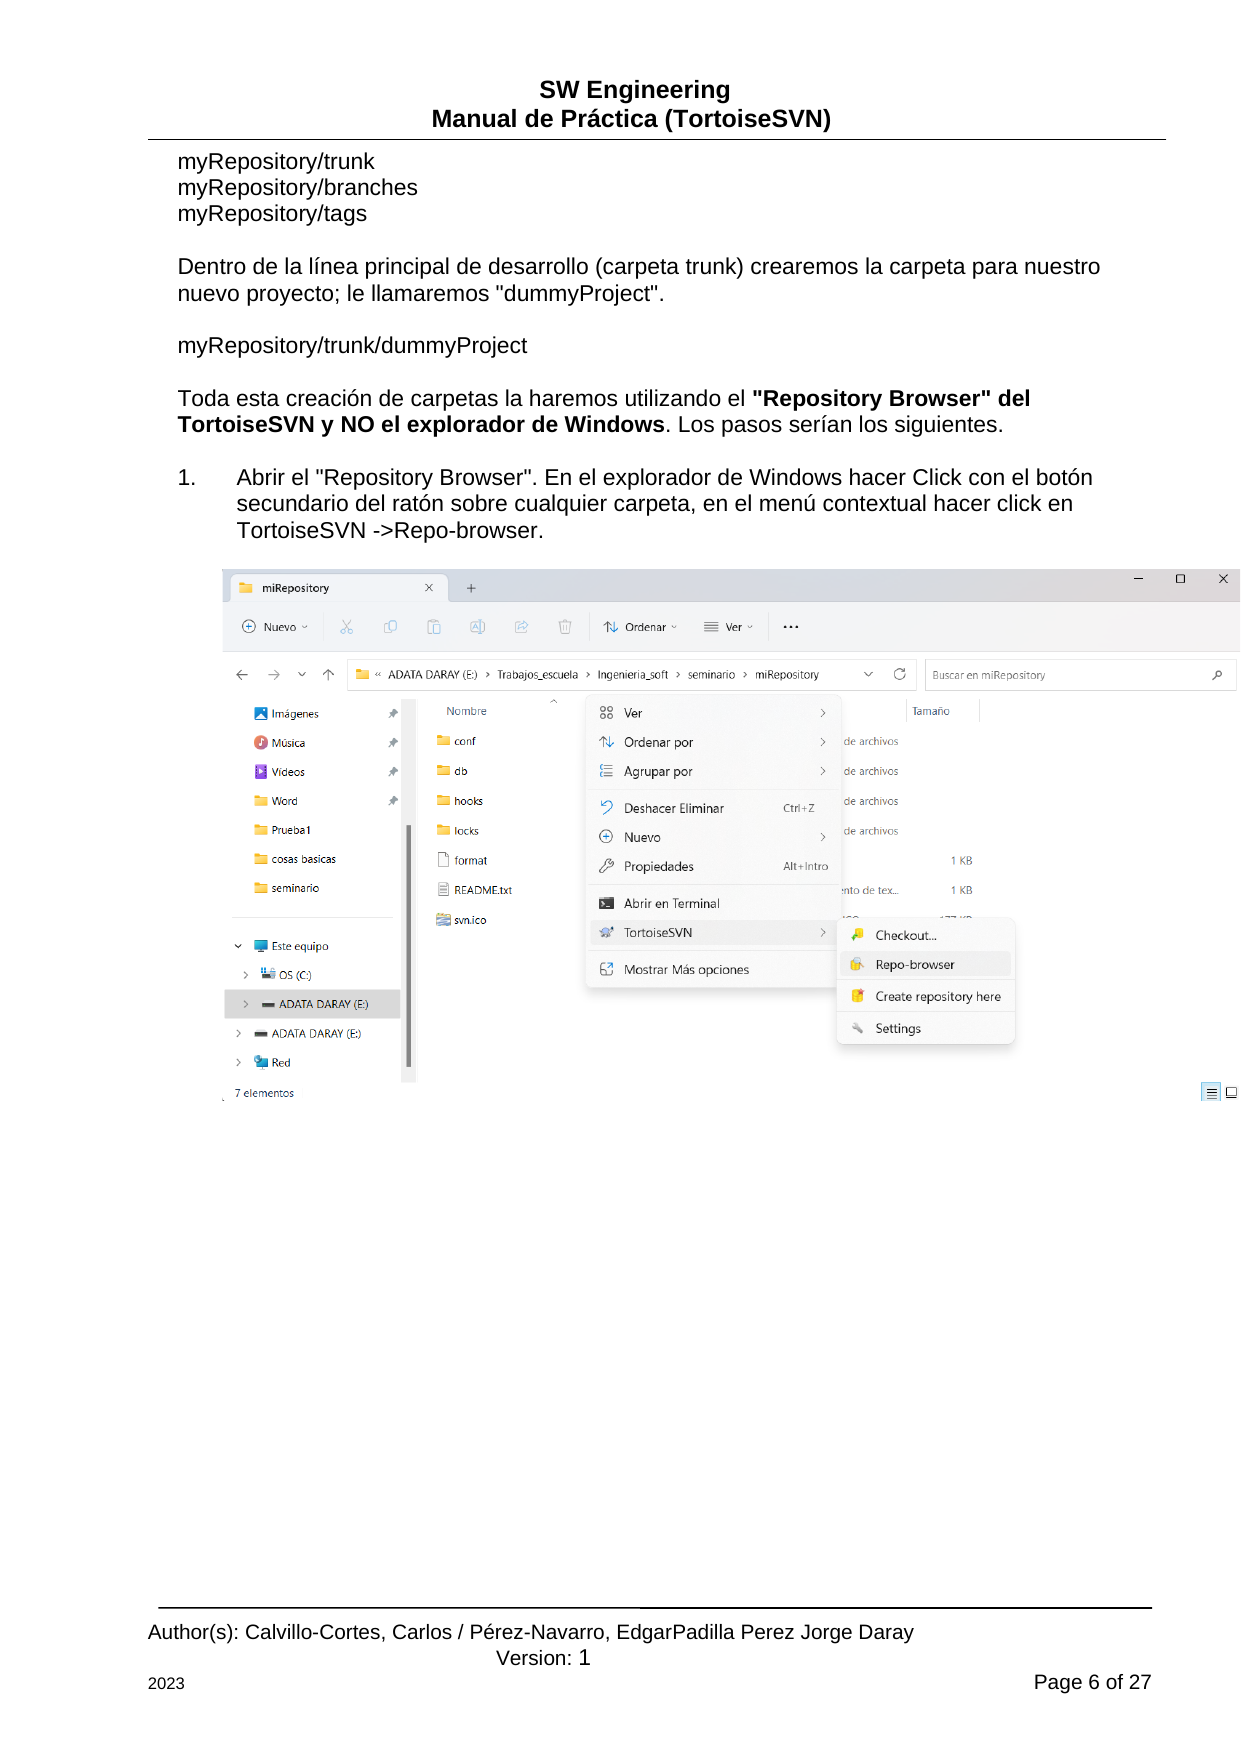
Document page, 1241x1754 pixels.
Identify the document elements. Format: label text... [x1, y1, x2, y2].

text Toda esta creación de carpetas la haremos utilizando el "Repository Browser" del TortoiseSVN y NO el explorador de Windows. Los pasos serían los siguientes. [177, 385, 1166, 438]
text myRepository/branches [177, 174, 1166, 200]
text myRepository/tags [177, 200, 1166, 227]
text myRepository/trunk/dummyProject [177, 332, 1166, 358]
text Dentro de la línea principal de desarrollo (carpeta trunk) crearemos la carpeta para nuestro nuevo proyecto; le llamaremos "dummyProject". [177, 253, 1166, 306]
list Abrir el "Repository Browser". En el explorador de Windows hacer Click con el botón secundario del ratón sobre cualquier carpeta, en el menú contextual hacer click en TortoiseSVN ->Repo-browser. [177, 464, 1166, 543]
text myRepository/trunk [177, 148, 1166, 174]
picture [222, 569, 1241, 1101]
